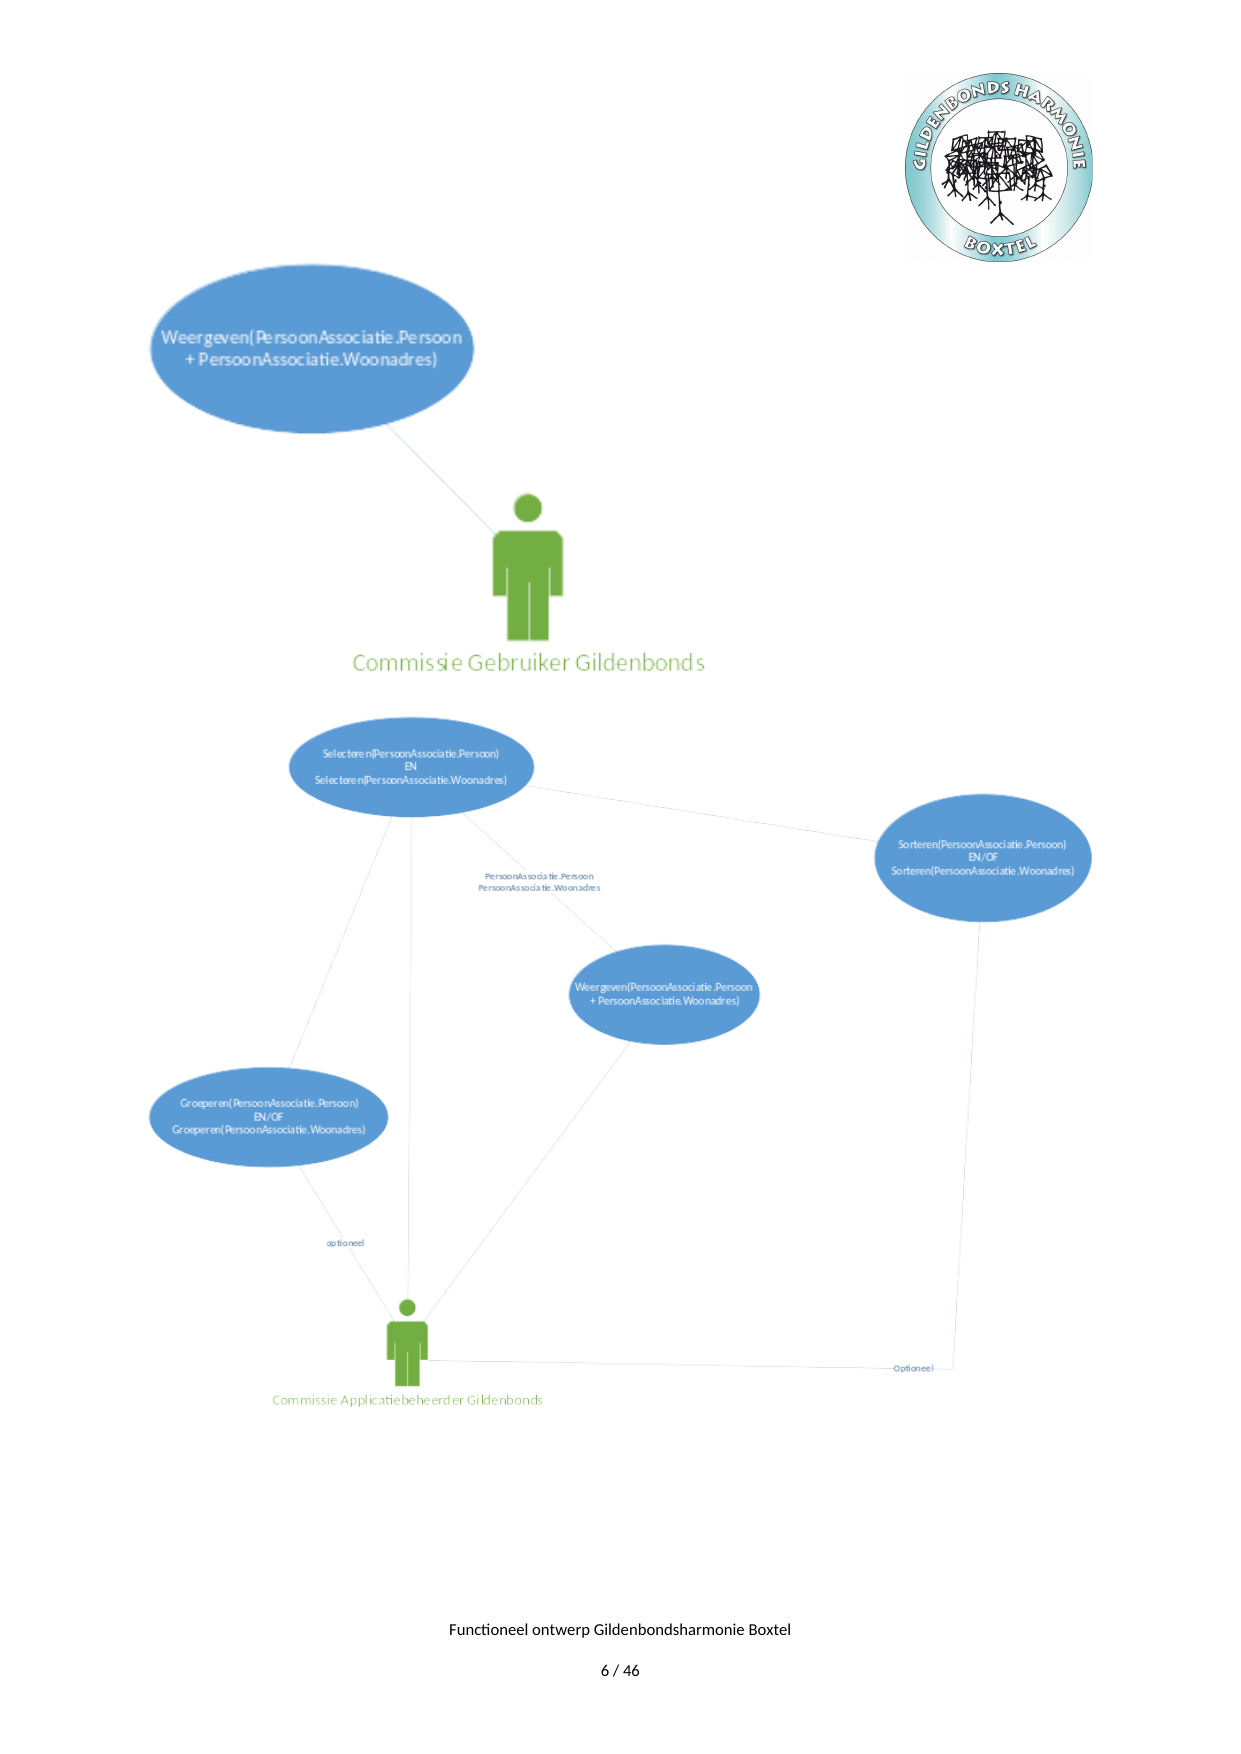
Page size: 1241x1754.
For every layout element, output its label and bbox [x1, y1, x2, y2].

picture [905, 73, 1093, 262]
